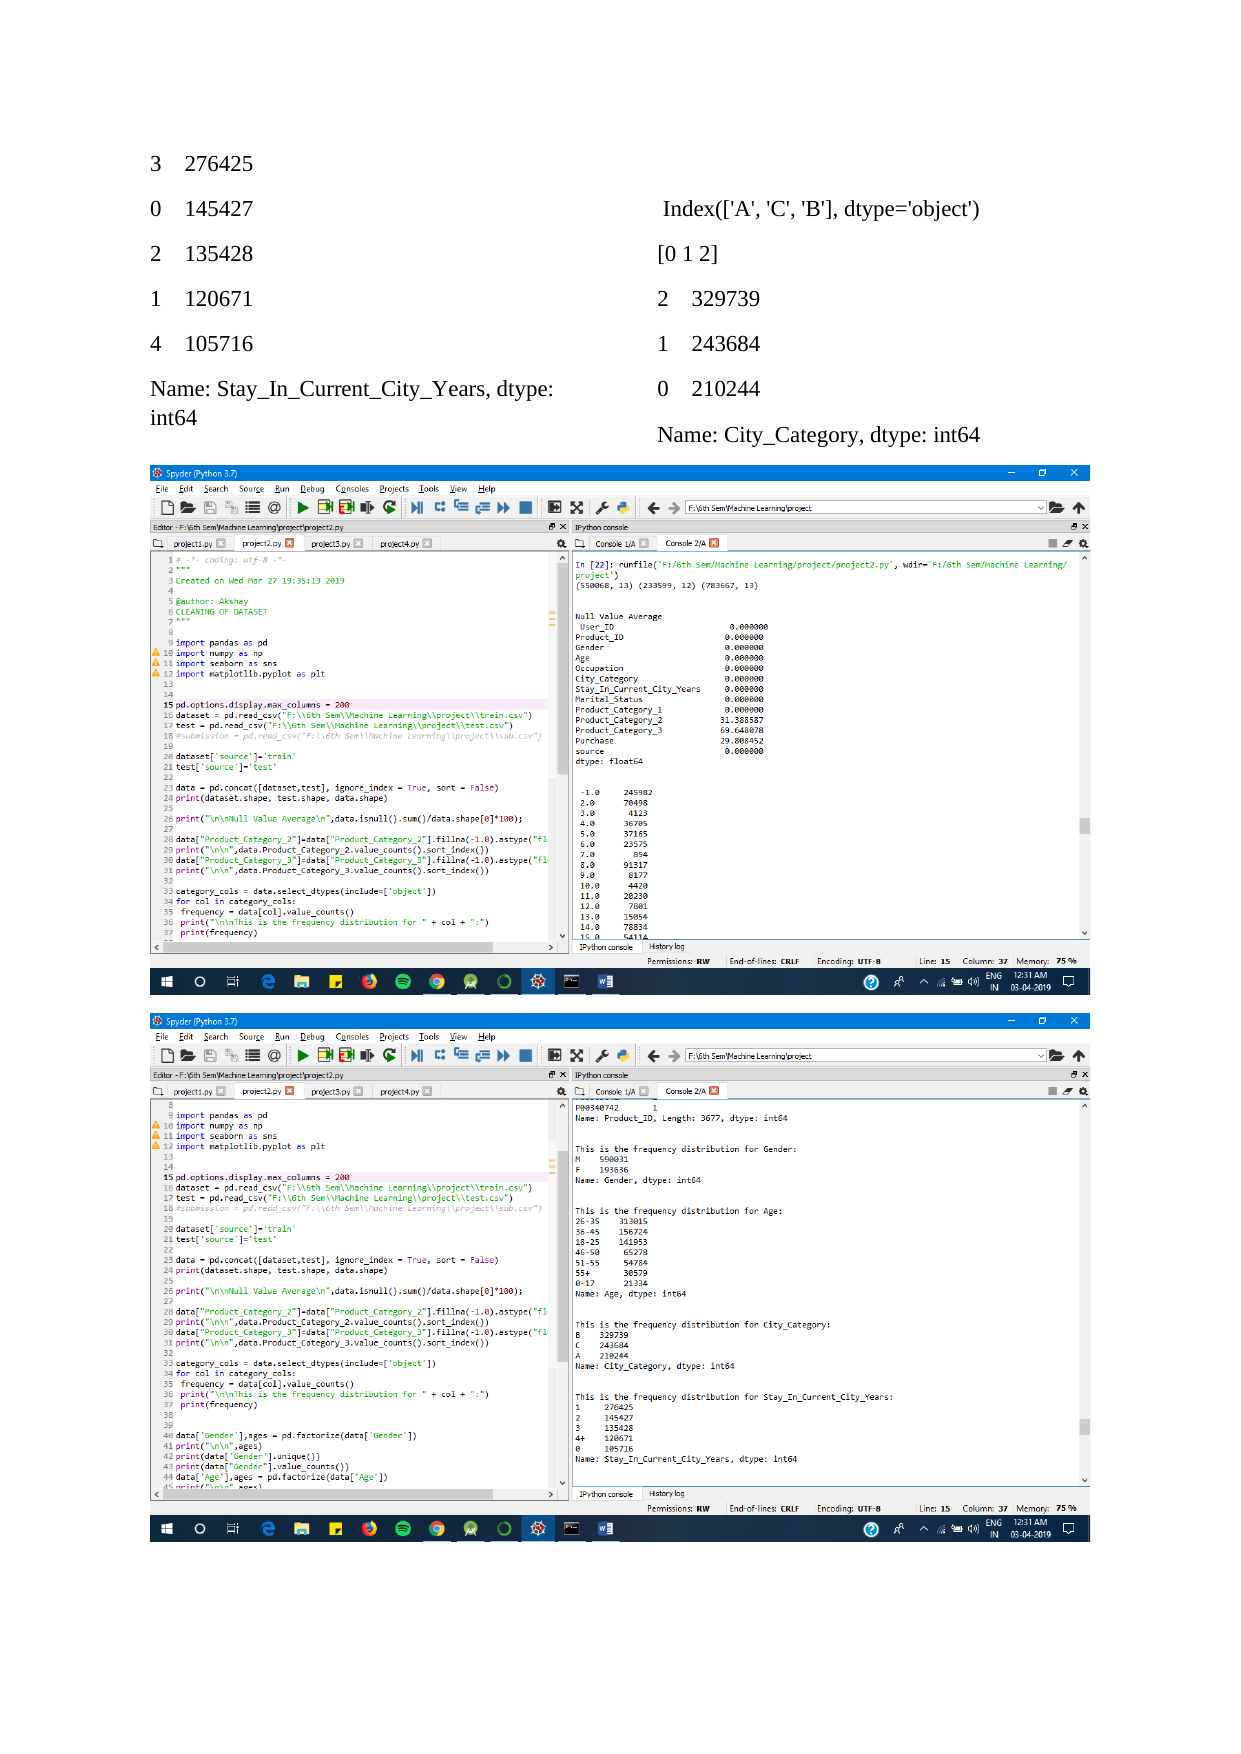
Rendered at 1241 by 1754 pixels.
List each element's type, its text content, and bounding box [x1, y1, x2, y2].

text 4 105716 [150, 330, 583, 357]
picture [150, 465, 1091, 995]
text Name: City_Category, dtype: int64 [657, 421, 1090, 447]
text 1 243684 [657, 330, 1090, 357]
text 3 276425 [150, 150, 583, 176]
text 2 135428 [150, 240, 583, 267]
text Name: Stay_In_Current_City_Years, dtype: int64 [150, 376, 583, 430]
text [0 1 2] [657, 240, 1090, 267]
text Index(['A', 'C', 'B'], dtype='object') [657, 195, 1090, 221]
text 2 329739 [657, 285, 1090, 312]
text 0 145427 [150, 195, 583, 221]
text 0 210244 [657, 376, 1090, 402]
text 1 120671 [150, 285, 583, 312]
picture [150, 1013, 1091, 1542]
